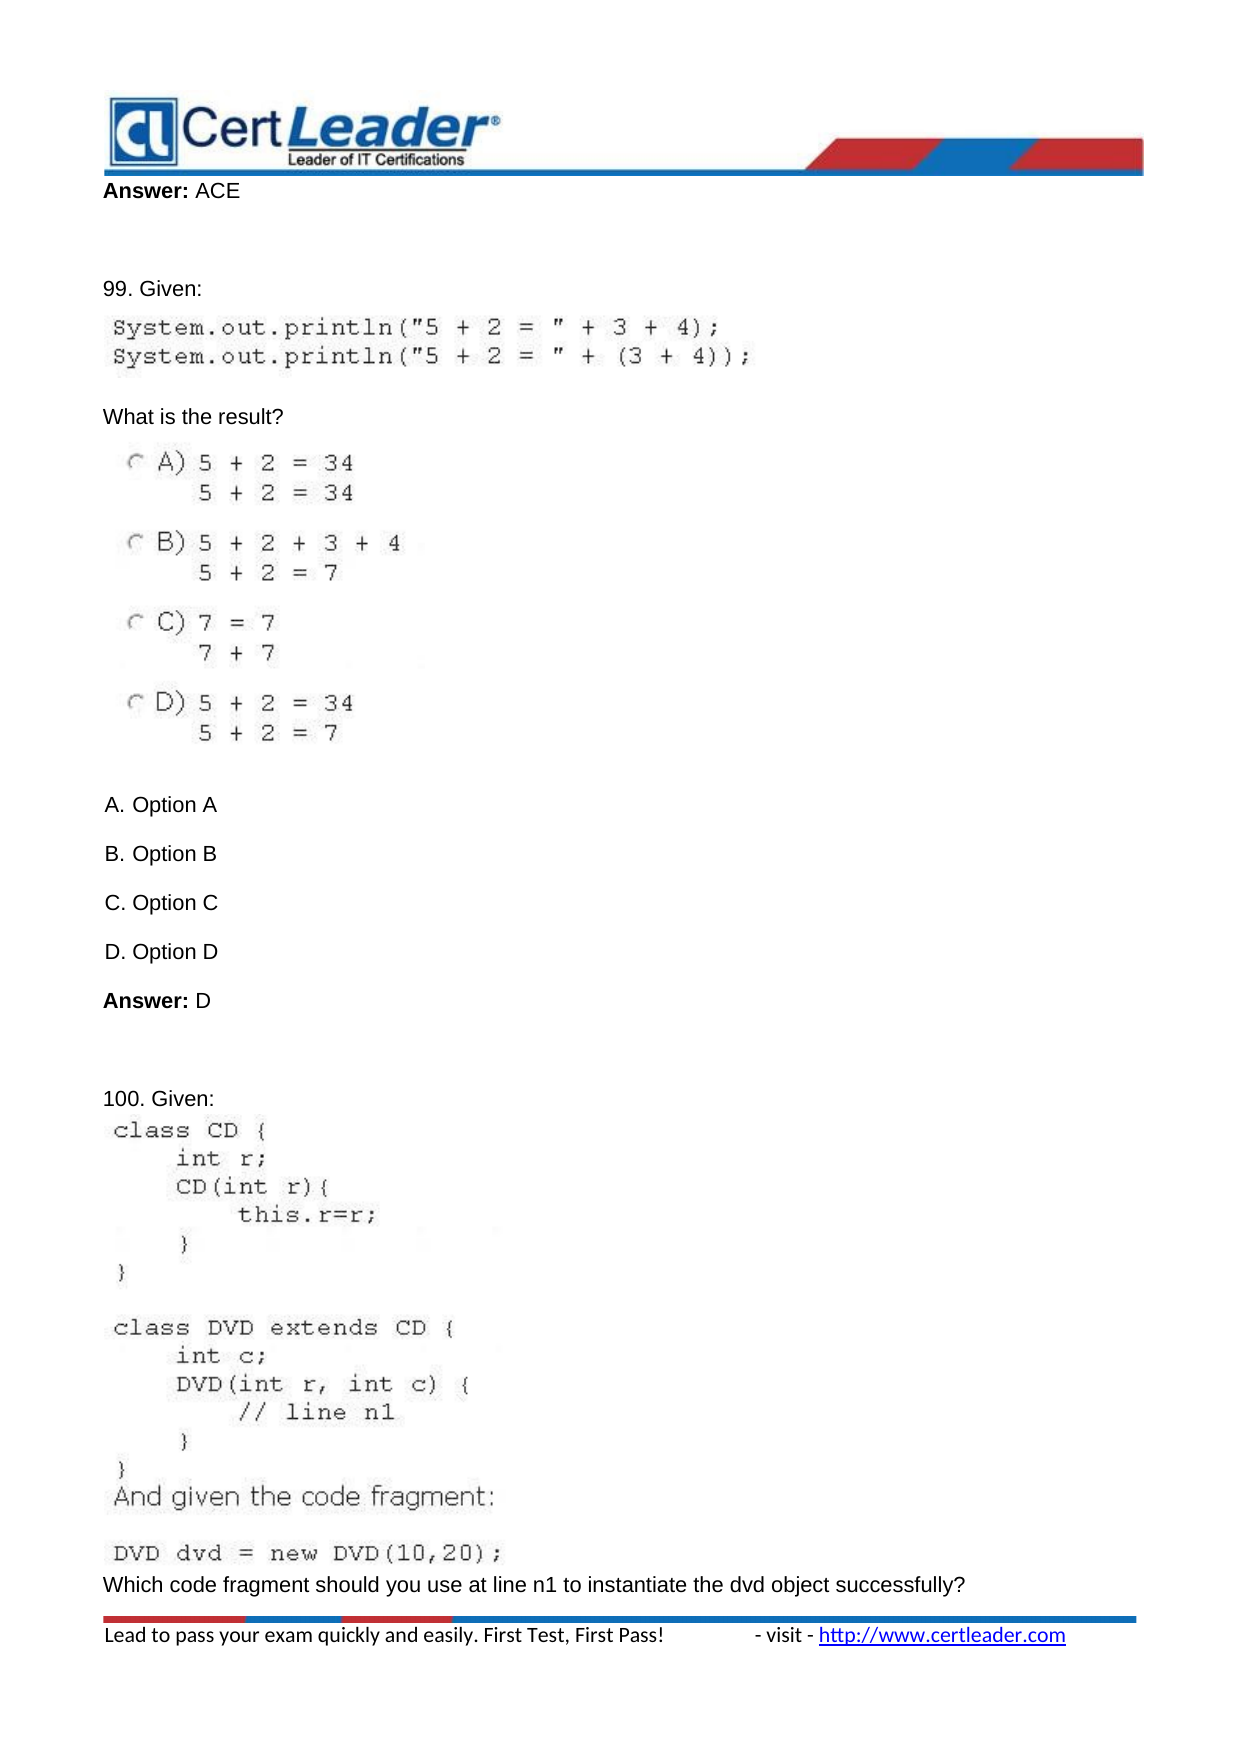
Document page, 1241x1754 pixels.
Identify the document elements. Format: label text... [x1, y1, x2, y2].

list Option C [104, 890, 1136, 915]
picture [104, 90, 1144, 176]
list Option A [104, 792, 1136, 817]
subtitle Answer: ACE [103, 178, 1136, 203]
text 99. Given: [103, 276, 1136, 302]
picture [104, 1114, 510, 1570]
text Which code fragment should you use at line n1 to instantiate the dvd object successfully? [103, 1572, 1136, 1597]
picture [104, 431, 426, 766]
picture [104, 303, 760, 378]
list Option D [104, 939, 1136, 964]
text What is the result? [103, 404, 1136, 429]
picture [103, 1616, 1137, 1623]
text 100. Given: [103, 1086, 1136, 1111]
subtitle Answer: D [103, 988, 1136, 1013]
list Option B [104, 841, 1136, 866]
